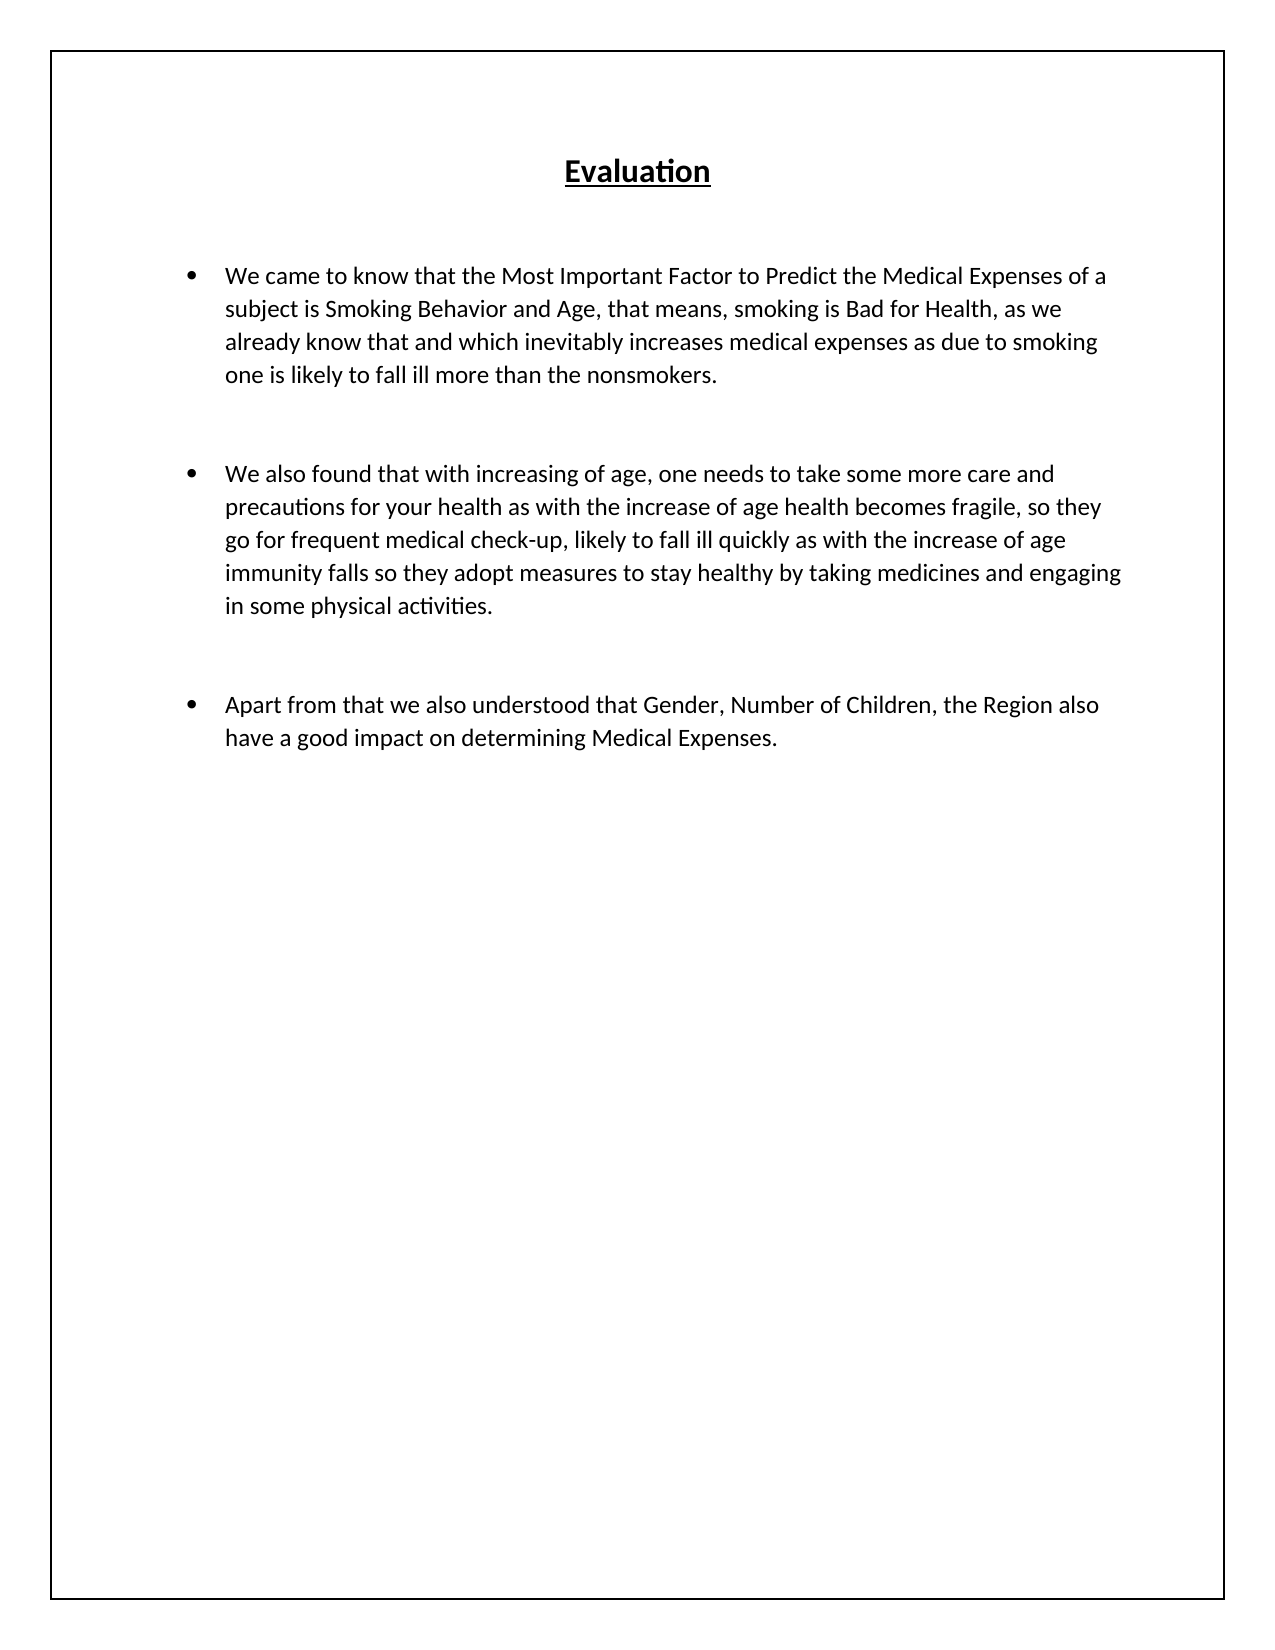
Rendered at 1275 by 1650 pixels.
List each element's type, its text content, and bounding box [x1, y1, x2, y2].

list Apart from that we also understood that Gender, Number of Children, the Region also have a good impact on determining Medical Expenses. [187, 689, 1125, 752]
list We also found that with increasing of age, one needs to take some more care and precautions for your health as with the increase of age health becomes fragile, so they go for frequent medical check-up, likely to fall ill quickly as with the increase of age immunity falls so they adopt measures to stay healthy by taking medicines and engaging in some physical activities. [187, 458, 1125, 620]
text Evaluation [150, 150, 1125, 191]
list We came to know that the Most Important Factor to Predict the Medical Expenses of a subject is Smoking Behavior and Age, that means, smoking is Bad for Health, as we already know that and which inevitably increases medical expenses as due to smoking one is likely to fall ill more than the nonsmokers. [187, 260, 1125, 389]
